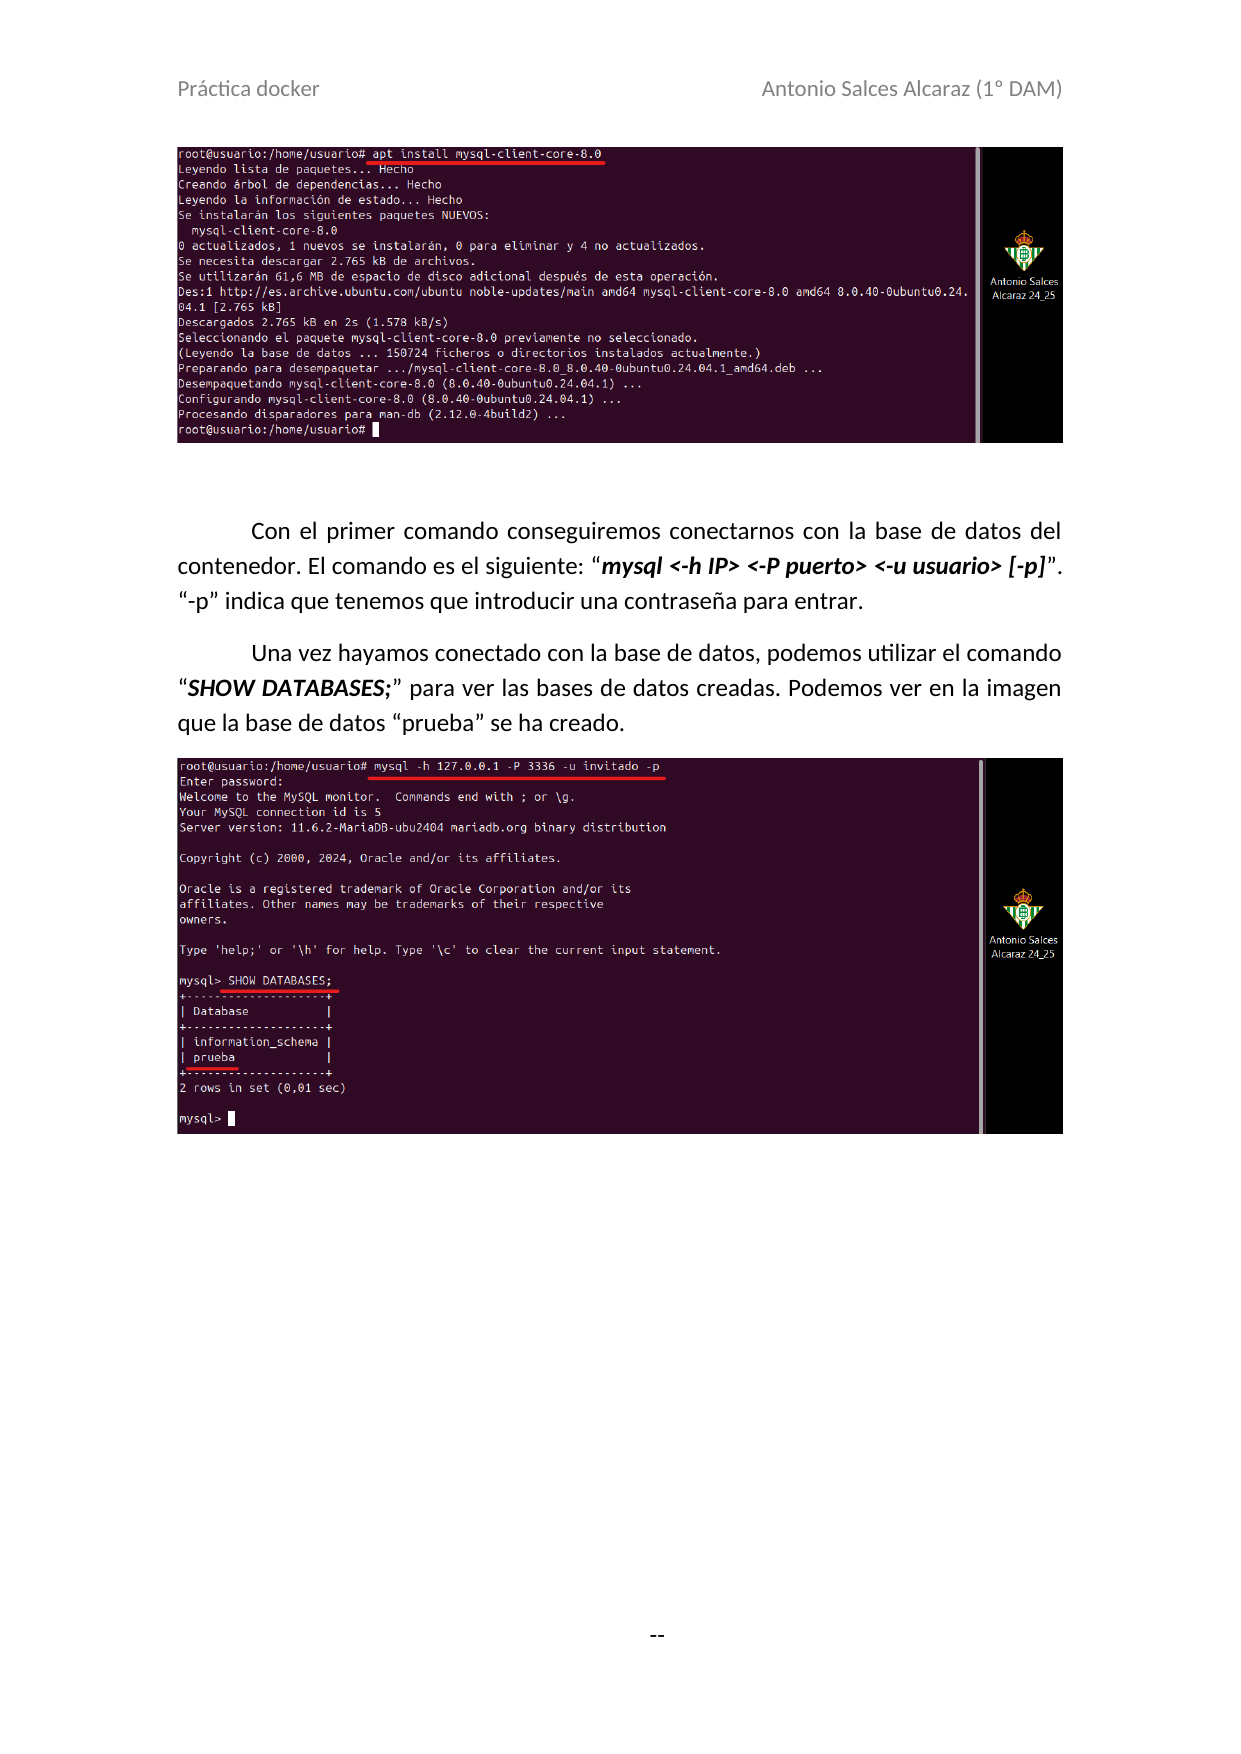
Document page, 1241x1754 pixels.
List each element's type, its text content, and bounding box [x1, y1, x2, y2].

picture [177, 758, 1063, 1134]
text Una vez hayamos conectado con la base de datos, podemos utilizar el comando “SHOW DATABASES;” para ver las bases de datos creadas. Podemos ver en la imagen que la base de datos “prueba” se ha creado. [177, 637, 1063, 737]
text Con el primer comando conseguiremos conectarnos con la base de datos del contenedor. El comando es el siguiente: “mysql <-h IP> <-P puerto> <-u usuario> [-p]”. “-p” indica que tenemos que introducir una contraseña para entrar. [177, 515, 1063, 616]
picture [177, 147, 1063, 443]
